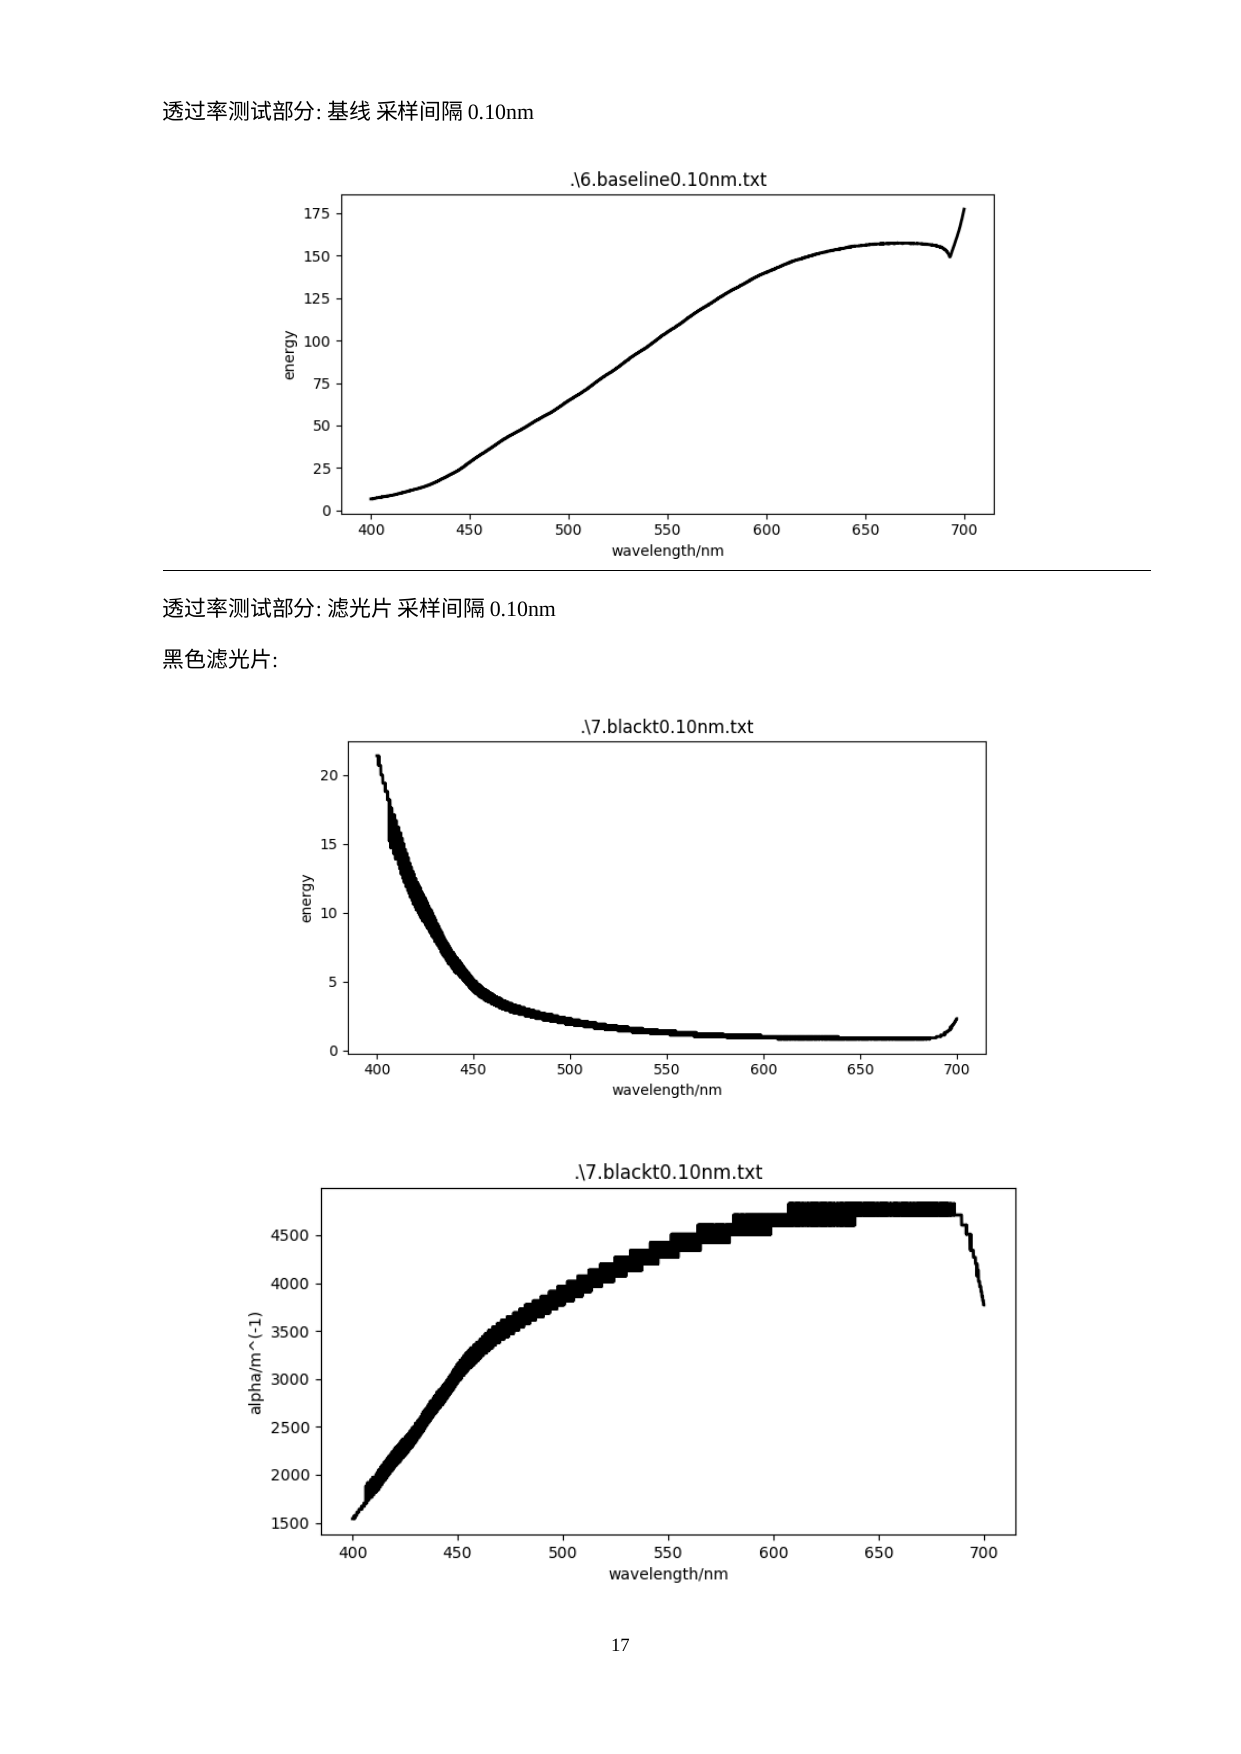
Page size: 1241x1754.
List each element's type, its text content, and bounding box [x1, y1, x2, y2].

picture [246, 693, 1068, 1098]
picture [236, 145, 1078, 559]
text 透过率测试部分: 基线 采样间隔0.10nm [162, 93, 1151, 126]
text 黑色滤光片: [162, 642, 1151, 674]
picture [209, 1135, 1105, 1584]
text 透过率测试部分: 滤光片 采样间隔0.10nm [162, 590, 1151, 623]
